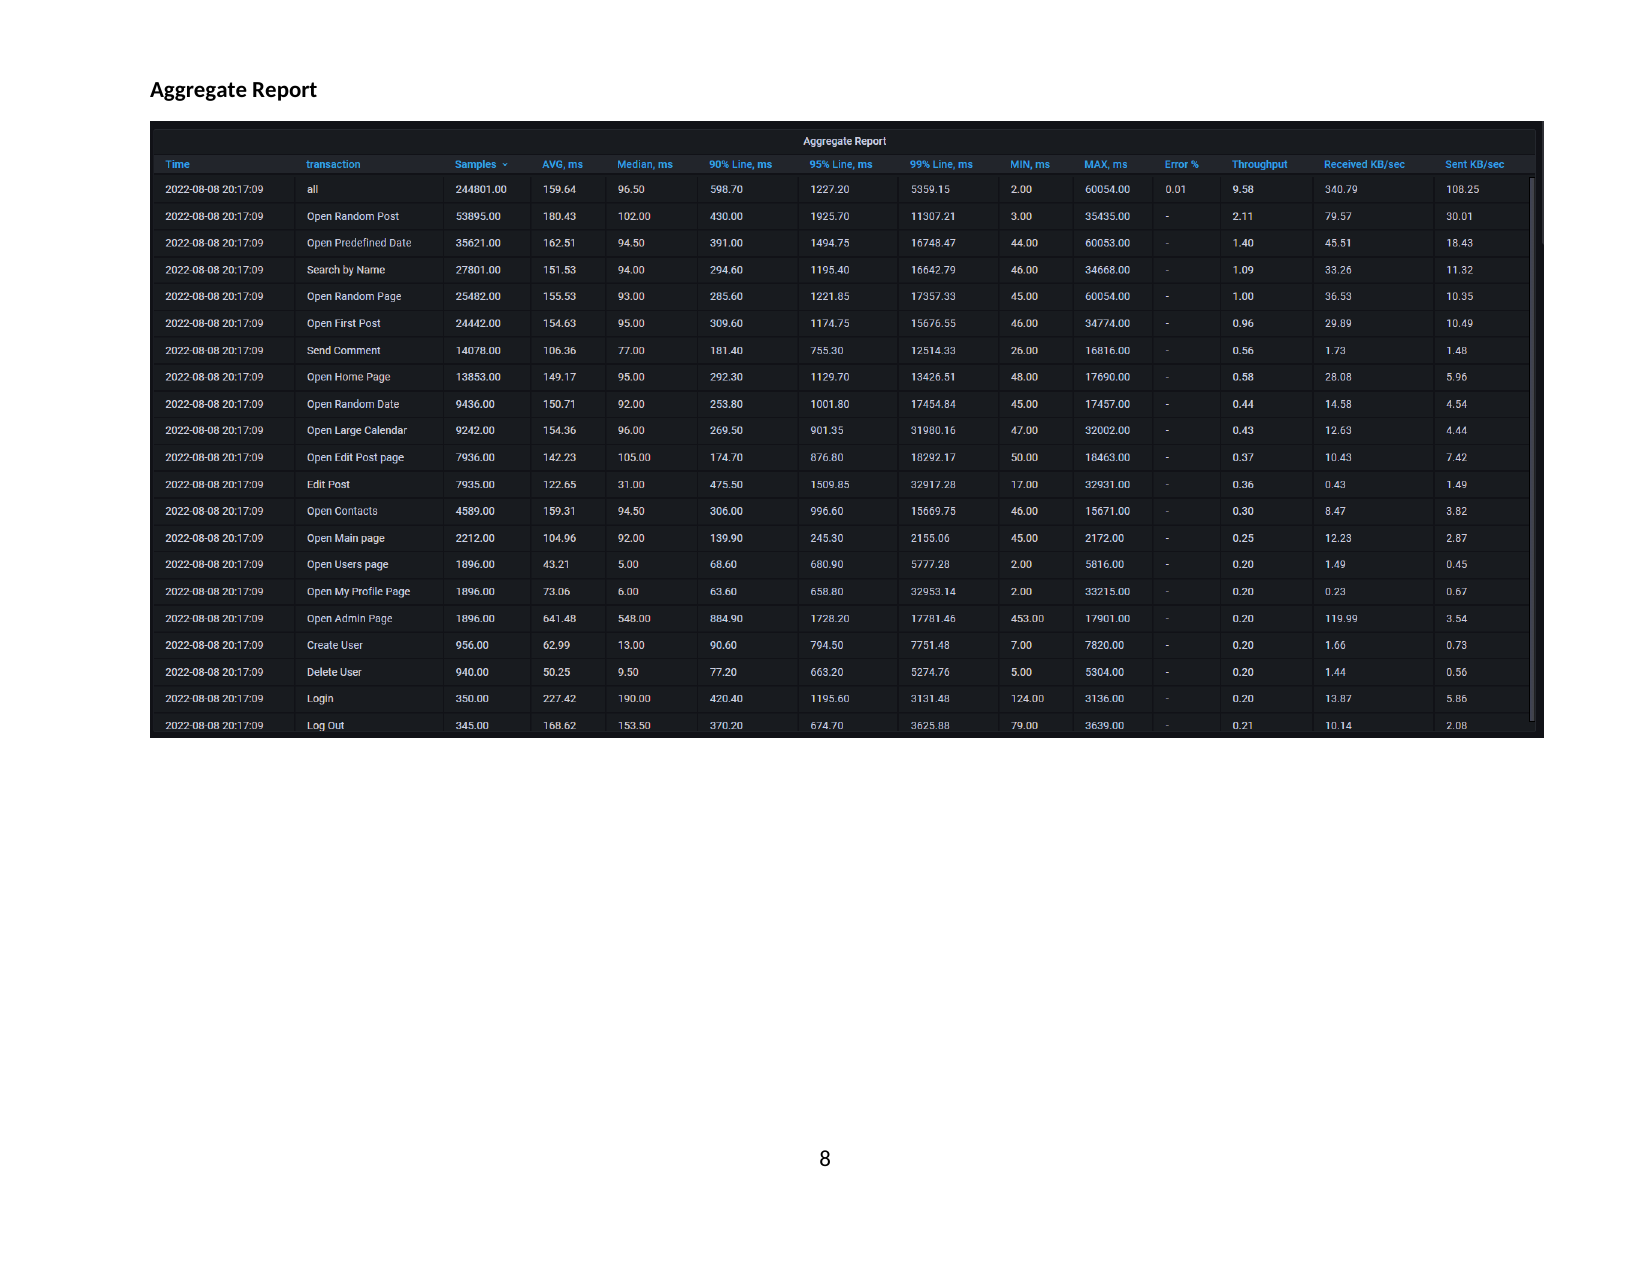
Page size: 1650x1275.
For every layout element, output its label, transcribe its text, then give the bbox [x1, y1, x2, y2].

text Aggregate Report [150, 75, 1575, 103]
picture [150, 121, 1544, 738]
